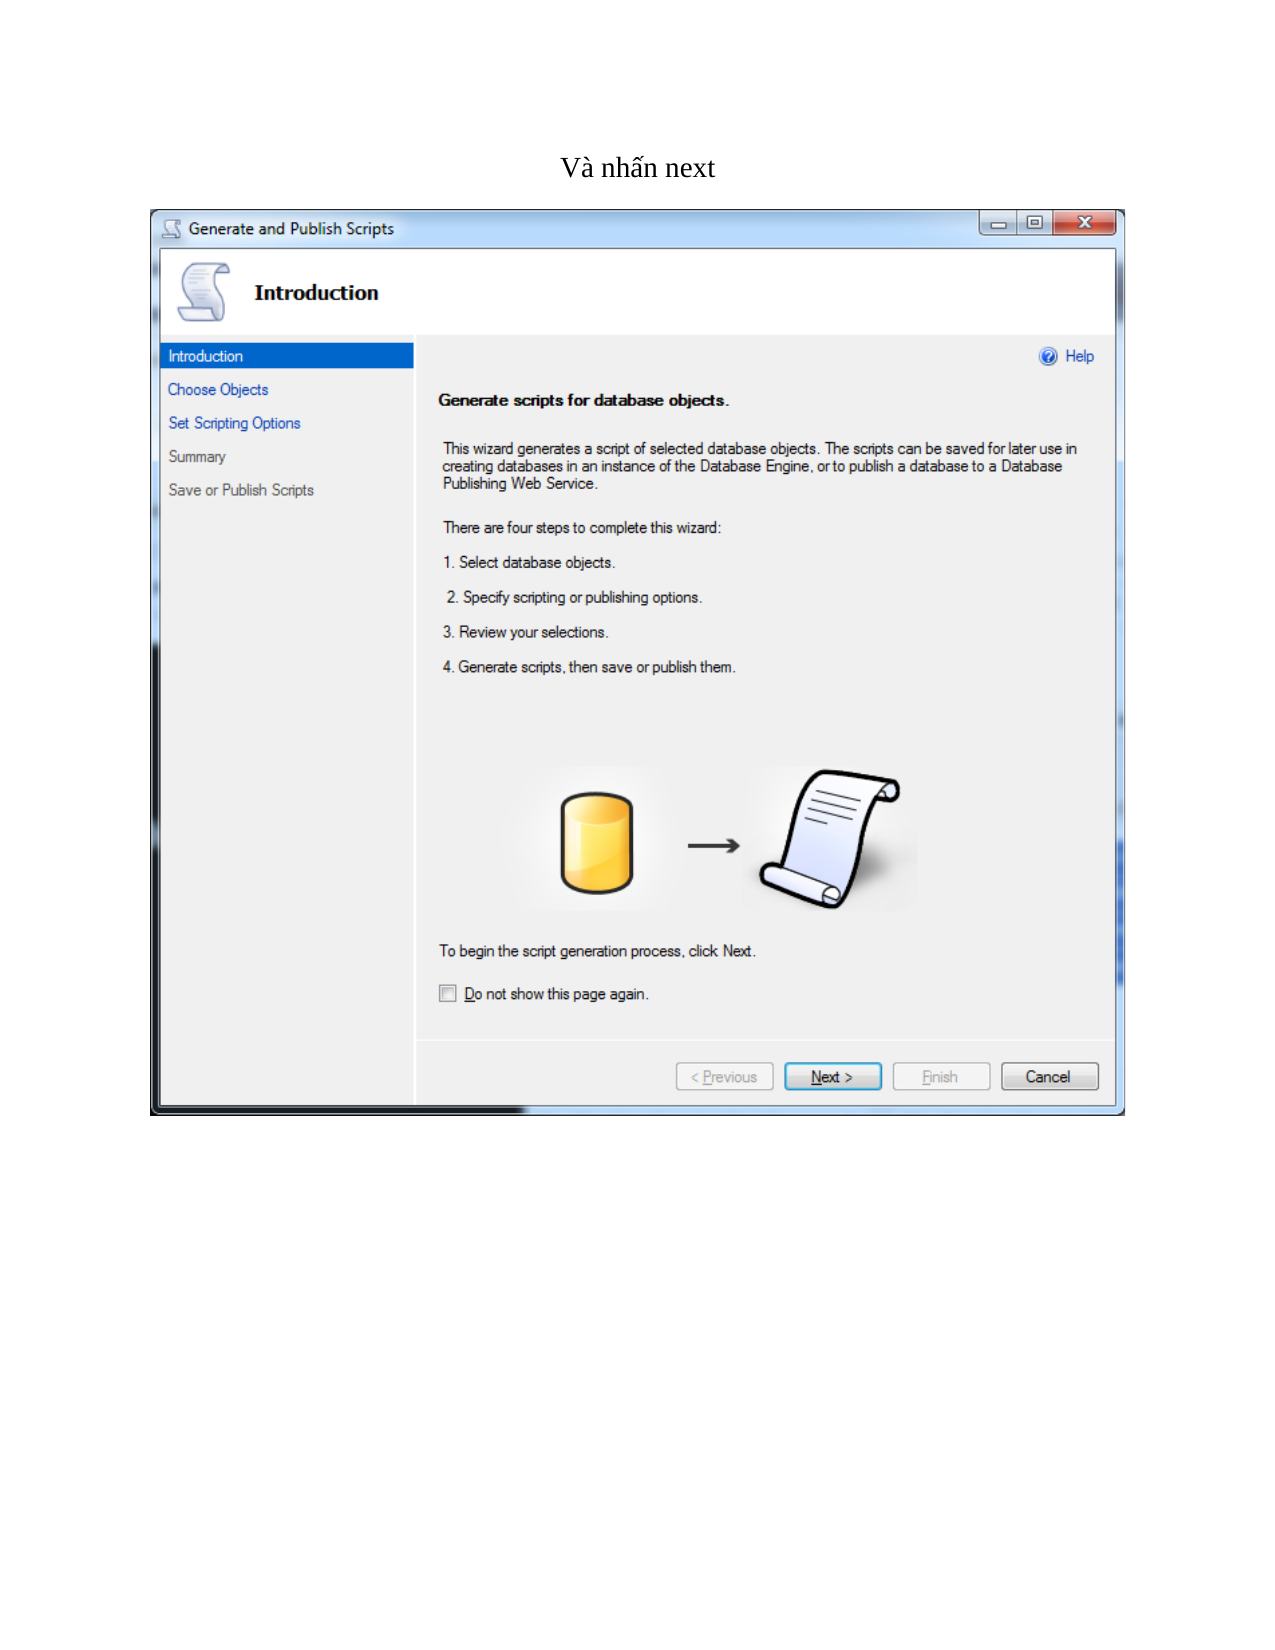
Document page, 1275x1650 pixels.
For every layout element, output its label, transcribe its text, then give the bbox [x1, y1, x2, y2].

text Và nhấn next [150, 150, 1125, 183]
picture [150, 209, 1125, 1116]
